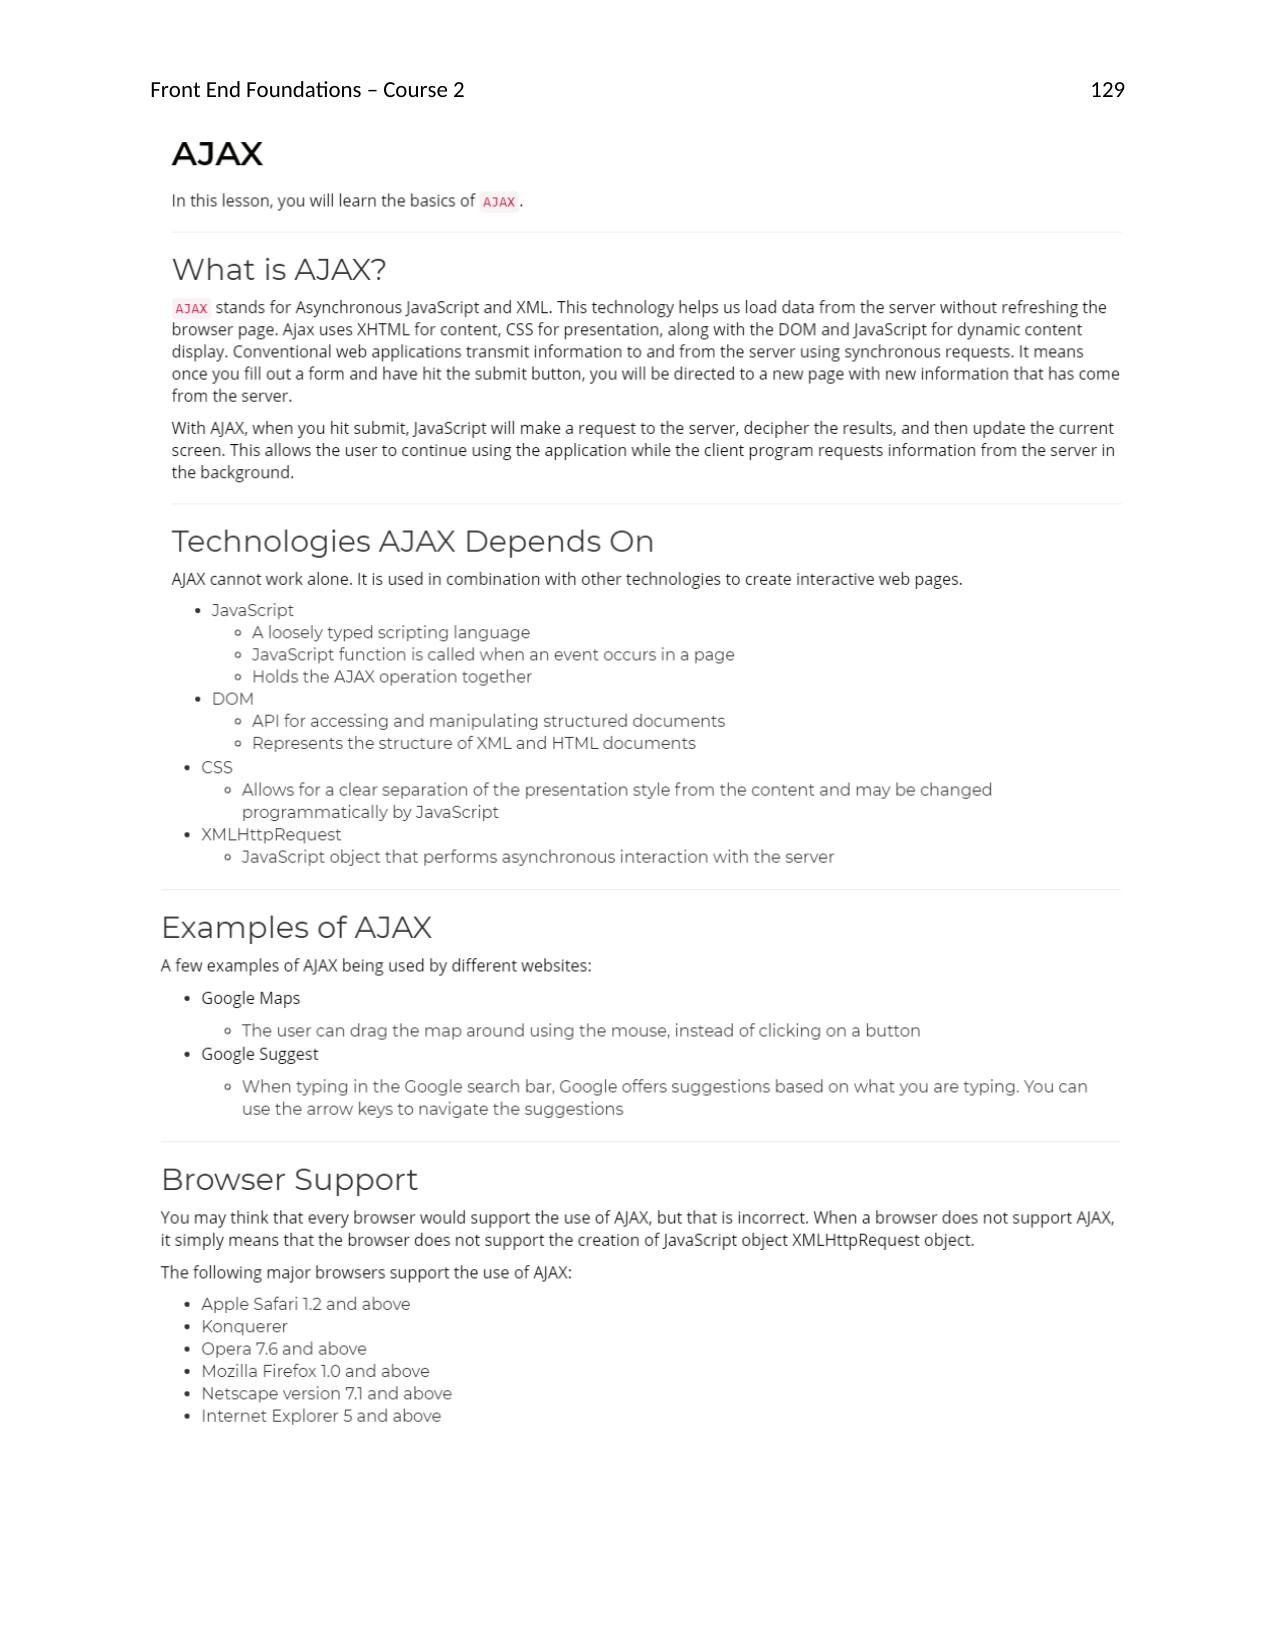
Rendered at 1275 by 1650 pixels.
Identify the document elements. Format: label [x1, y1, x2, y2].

picture [150, 755, 1125, 1437]
picture [150, 131, 1125, 754]
